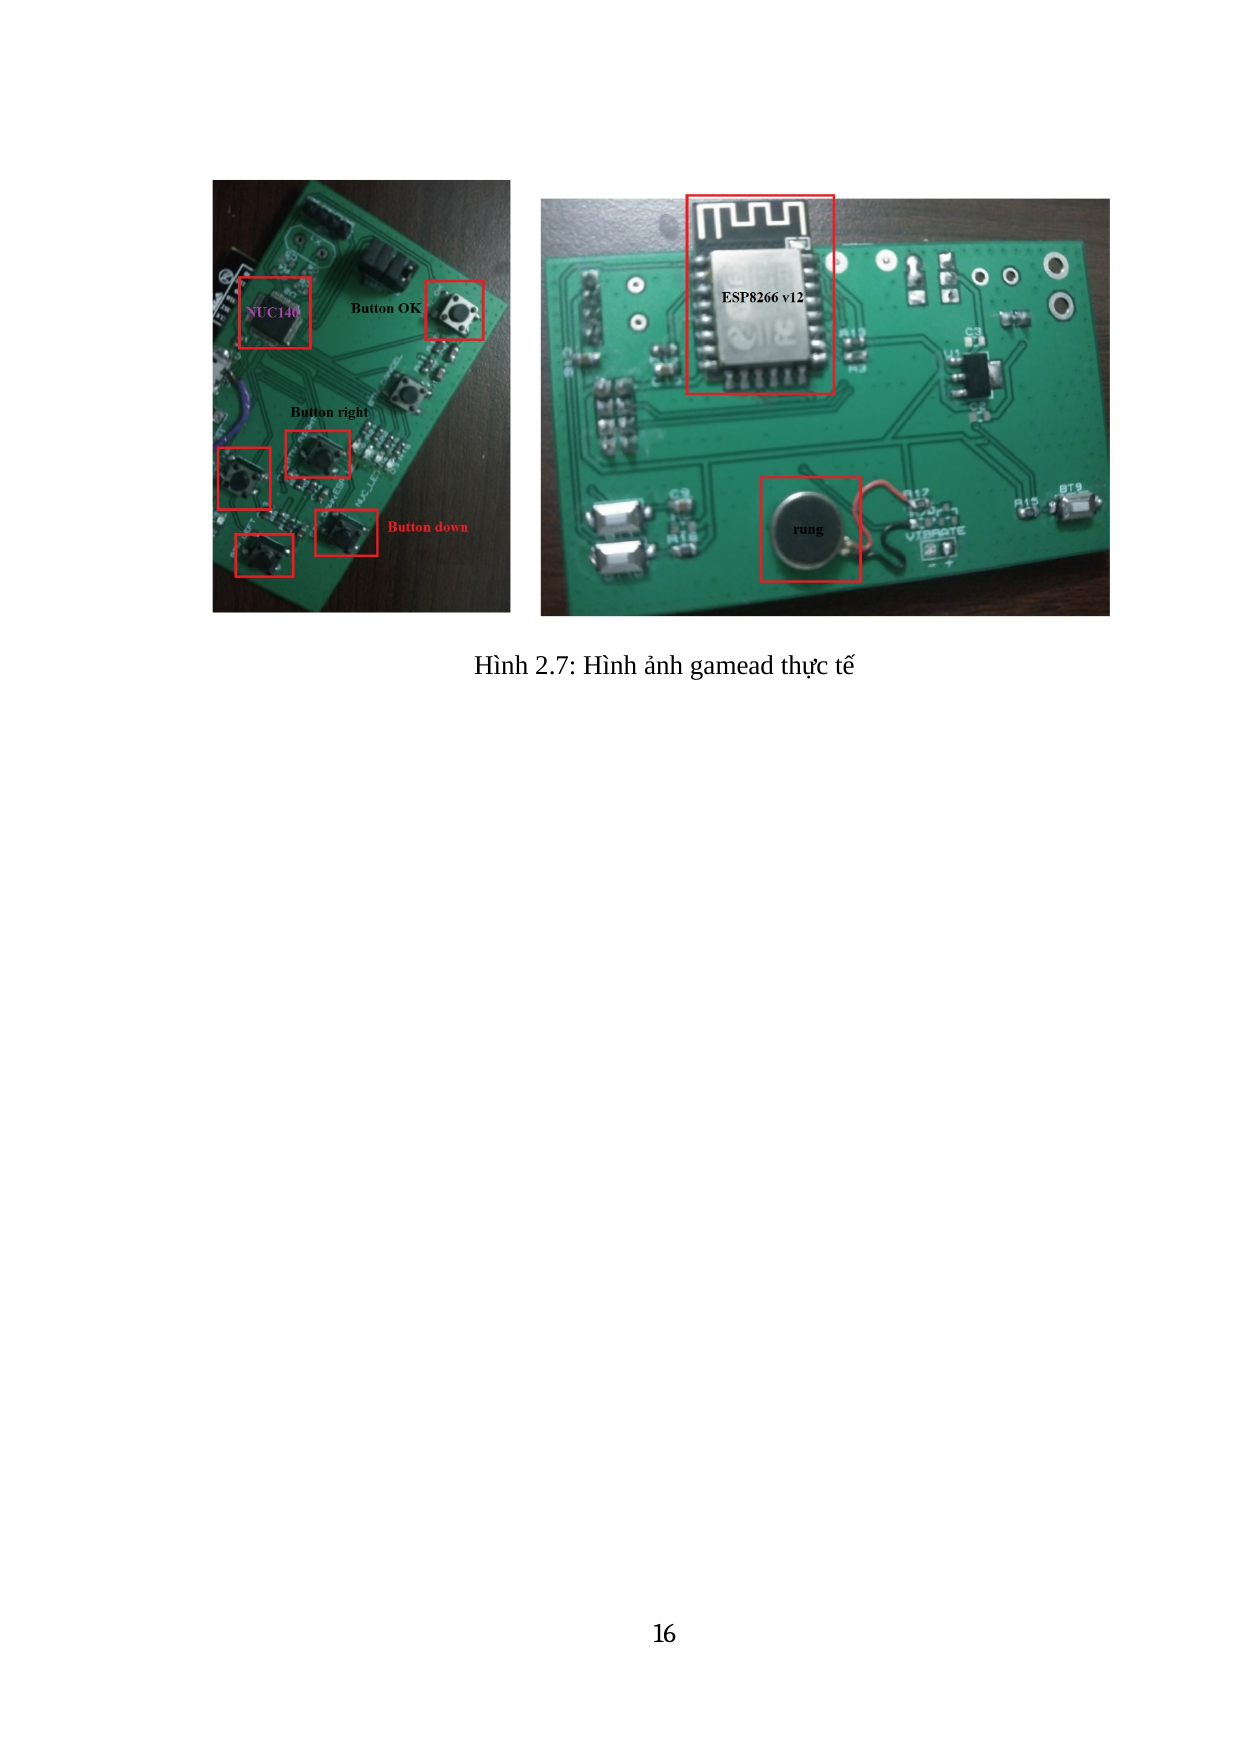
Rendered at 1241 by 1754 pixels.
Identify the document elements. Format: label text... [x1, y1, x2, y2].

picture [207, 177, 1122, 621]
